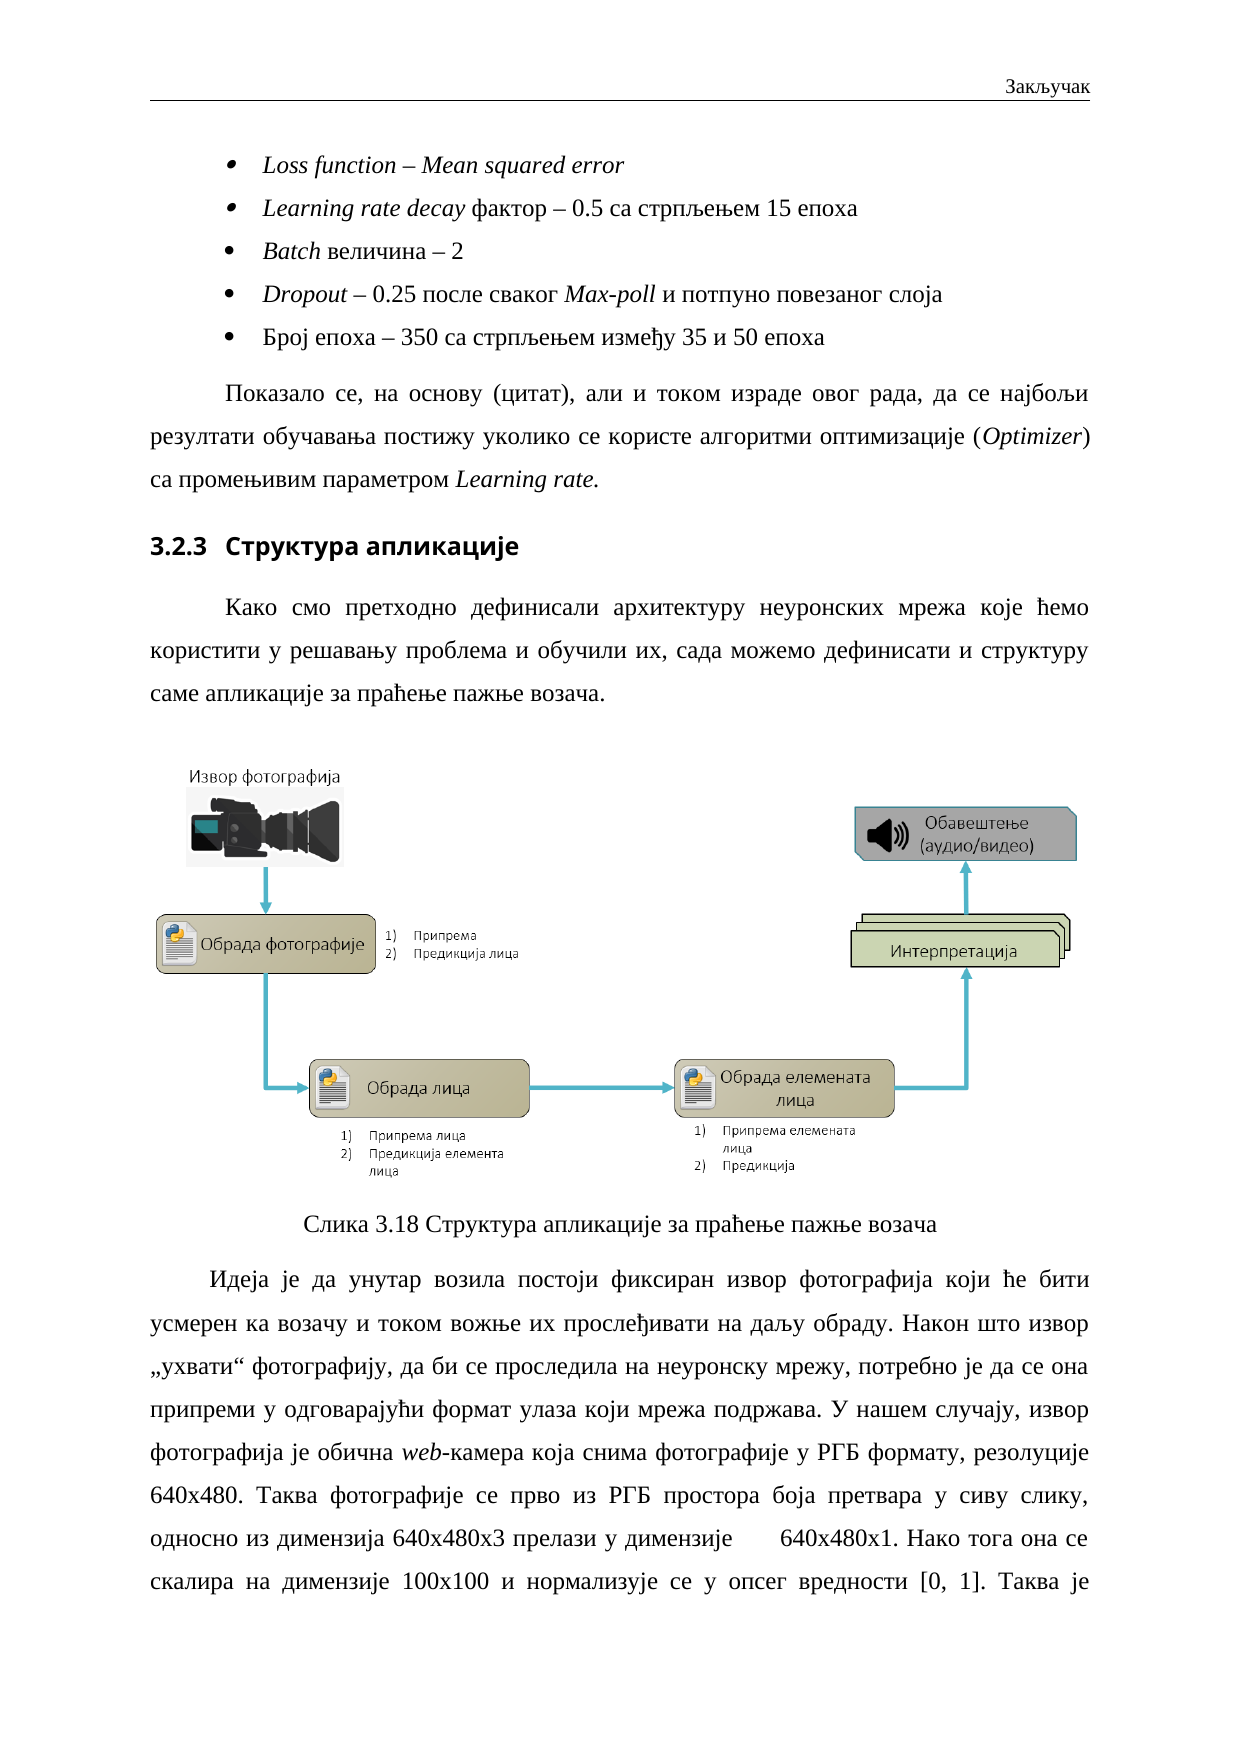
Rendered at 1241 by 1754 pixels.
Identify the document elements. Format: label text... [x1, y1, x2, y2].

picture [150, 733, 1091, 1182]
list Learning rate decay фактор – 0.5 са стрпљењем 15 епоха [225, 193, 1090, 222]
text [150, 1264, 1090, 1595]
text Показало се, на основу (цитат), али и током израде овог рада, да се најбољи резултати обучавања постижу уколико се користе алгоритми оптимизације (Optimizer) са промењивим параметром Learning rate. [150, 378, 1090, 493]
subtitle Структура апликације [150, 528, 1090, 562]
list Batch величина – 2 [225, 236, 1090, 265]
list Dropout – 0.25 после сваког Max-poll и потпуно повезаног слоја [225, 279, 1090, 308]
text Како смо претходно дефинисали архитектуру неуронских мрежа које ћемо користити у решавању проблема и обучили их, сада можемо дефинисати и структуру саме апликације за праћење пажње возача. [150, 592, 1090, 707]
list Број епоха – 350 са стрпљењем између 35 и 50 епоха [225, 322, 1090, 351]
list Loss function – Mean squared error [225, 150, 1090, 179]
